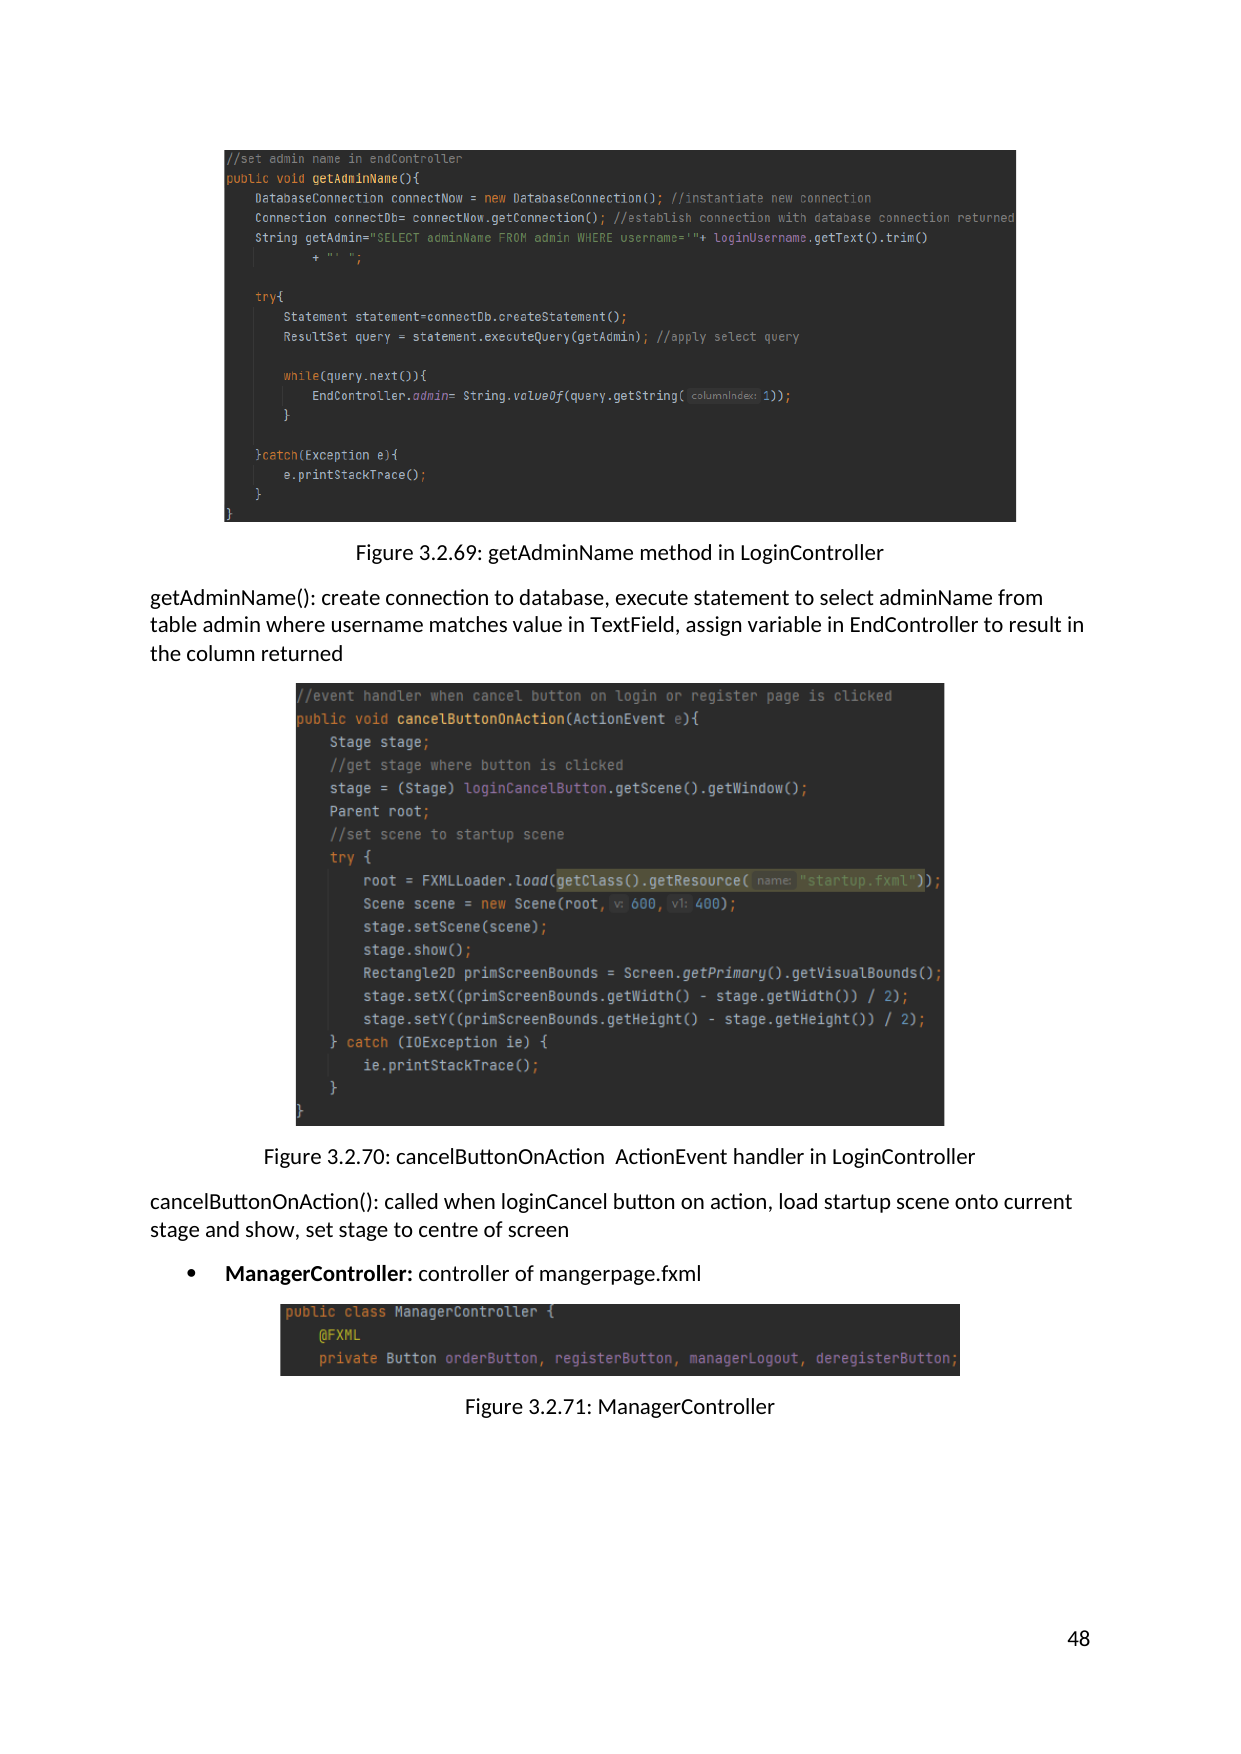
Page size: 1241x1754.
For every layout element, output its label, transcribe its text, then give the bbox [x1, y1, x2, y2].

text Figure 3.2.69: getAdminName method in LoginController [150, 538, 1090, 566]
text Figure 3.2.70: cancelButtonOnAction ActionEvent handler in LoginController [150, 1142, 1090, 1170]
text cancelButtonOnAction(): called when loginCancel button on action, load startup scene onto current stage and show, set stage to centre of screen [150, 1187, 1090, 1243]
list ManagerController: controller of mangerpage.fxml [187, 1259, 1090, 1288]
picture [280, 1304, 960, 1376]
text getAdminName(): create connection to database, execute statement to select adminName from table admin where username matches value in TextField, assign variable in EndController to result in the column returned [150, 583, 1090, 667]
text Figure 3.2.71: ManagerController [150, 1392, 1090, 1420]
picture [295, 683, 945, 1126]
picture [224, 150, 1017, 522]
